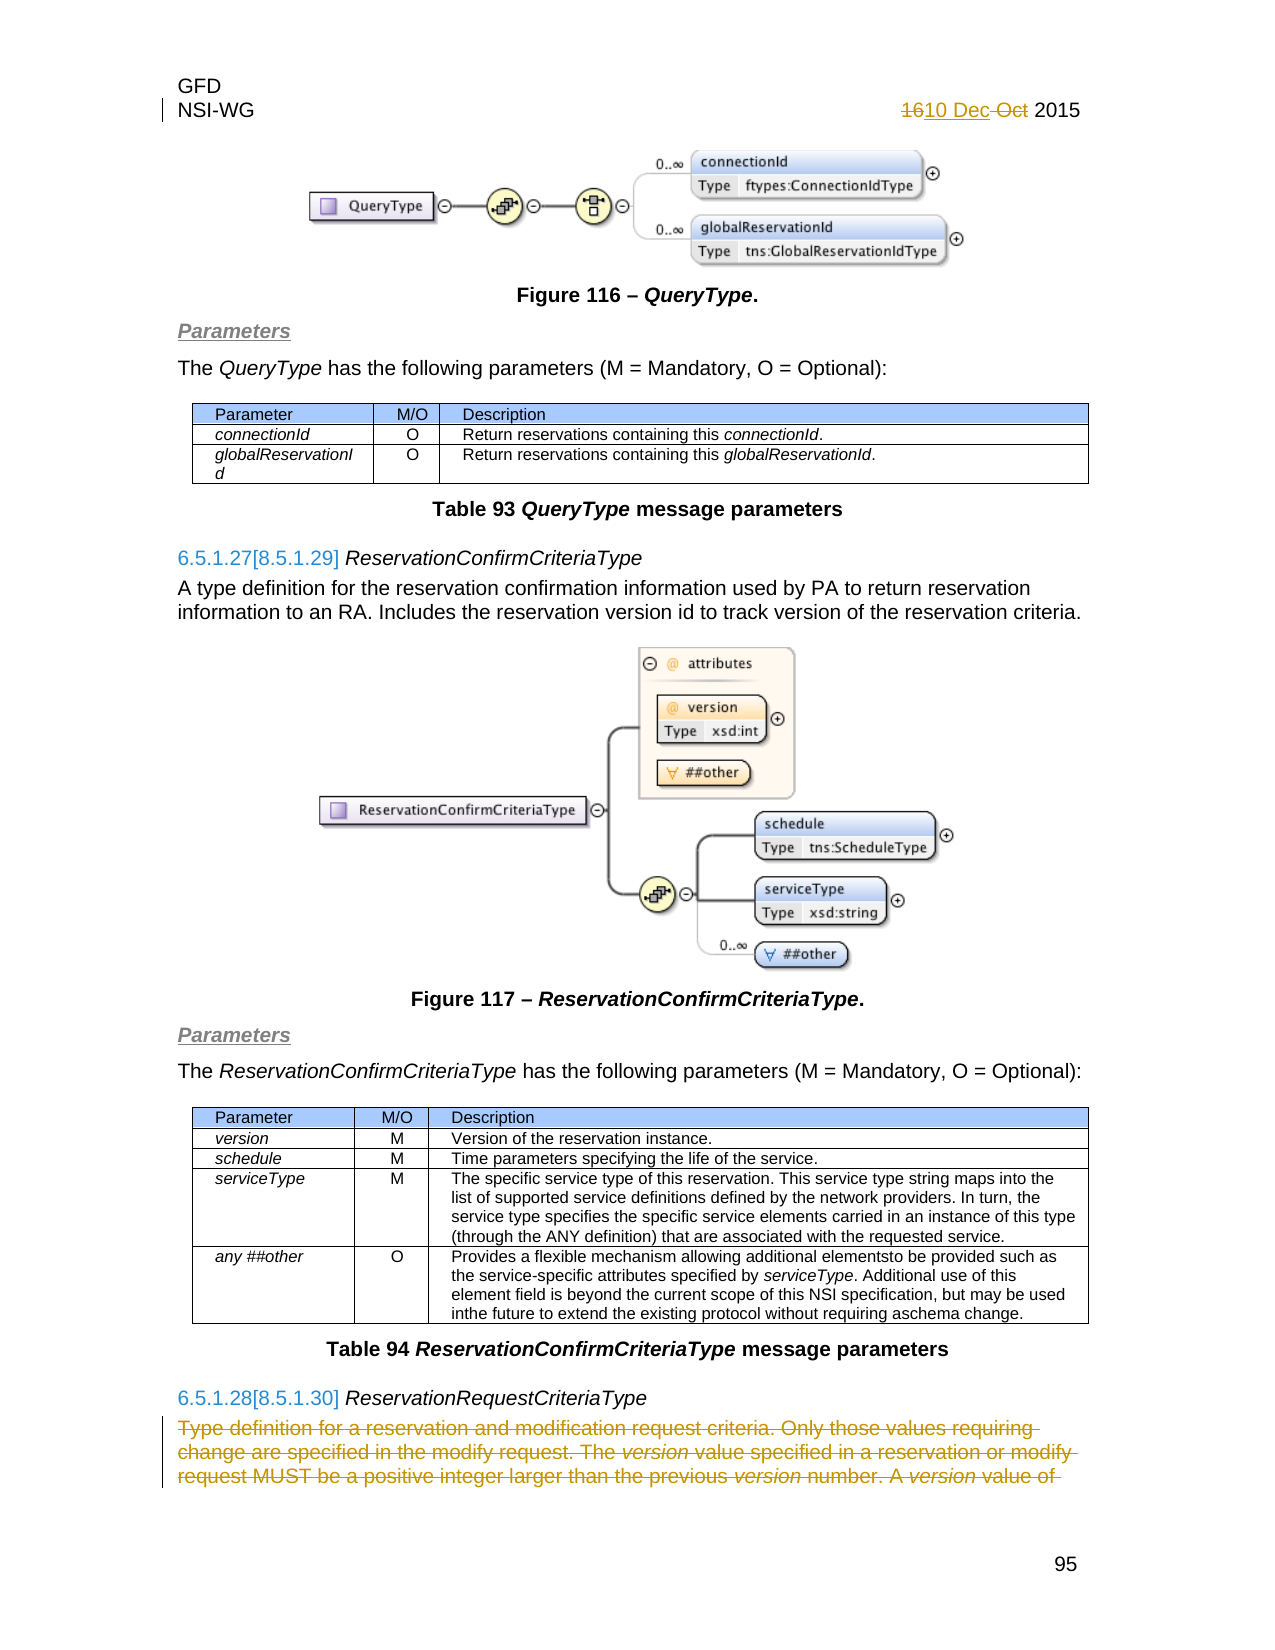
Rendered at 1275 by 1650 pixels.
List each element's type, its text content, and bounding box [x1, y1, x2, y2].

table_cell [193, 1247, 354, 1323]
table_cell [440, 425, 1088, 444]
subtitle ReservationRequestCriteriaType [177, 1386, 1098, 1410]
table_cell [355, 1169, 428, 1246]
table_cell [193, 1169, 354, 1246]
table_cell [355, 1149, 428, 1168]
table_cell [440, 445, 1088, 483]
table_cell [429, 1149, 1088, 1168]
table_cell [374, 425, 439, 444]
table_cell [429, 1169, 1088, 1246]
text Figure – QueryType. [177, 282, 1098, 306]
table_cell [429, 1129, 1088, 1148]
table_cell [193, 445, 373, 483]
text Parameters [177, 319, 1098, 343]
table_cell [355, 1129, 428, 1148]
text Table 94 ReservationConfirmCriteriaType message parameters [177, 1337, 1098, 1361]
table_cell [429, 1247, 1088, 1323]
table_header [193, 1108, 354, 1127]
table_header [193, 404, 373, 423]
picture [319, 647, 956, 974]
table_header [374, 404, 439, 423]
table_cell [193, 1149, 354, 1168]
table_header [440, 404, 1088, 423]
text The ReservationConfirmCriteriaType has the following parameters (M = Mandatory, O = Optional): [177, 1059, 1098, 1083]
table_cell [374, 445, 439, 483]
picture [309, 150, 966, 270]
text The QueryType has the following parameters (M = Mandatory, O = Optional): [177, 355, 1098, 379]
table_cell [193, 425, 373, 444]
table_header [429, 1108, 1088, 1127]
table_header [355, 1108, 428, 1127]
text Figure – ReservationConfirmCriteriaType. [177, 986, 1098, 1010]
text A type definition for the reservation confirmation information used by PA to return reservation information to an RA. Includes the reservation version id to track version of the reservation criteria. [177, 576, 1098, 624]
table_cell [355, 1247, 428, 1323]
text Table 93 QueryType message parameters [177, 497, 1098, 521]
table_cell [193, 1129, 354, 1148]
subtitle ReservationConfirmCriteriaType [177, 546, 1098, 569]
text Parameters [177, 1023, 1098, 1047]
